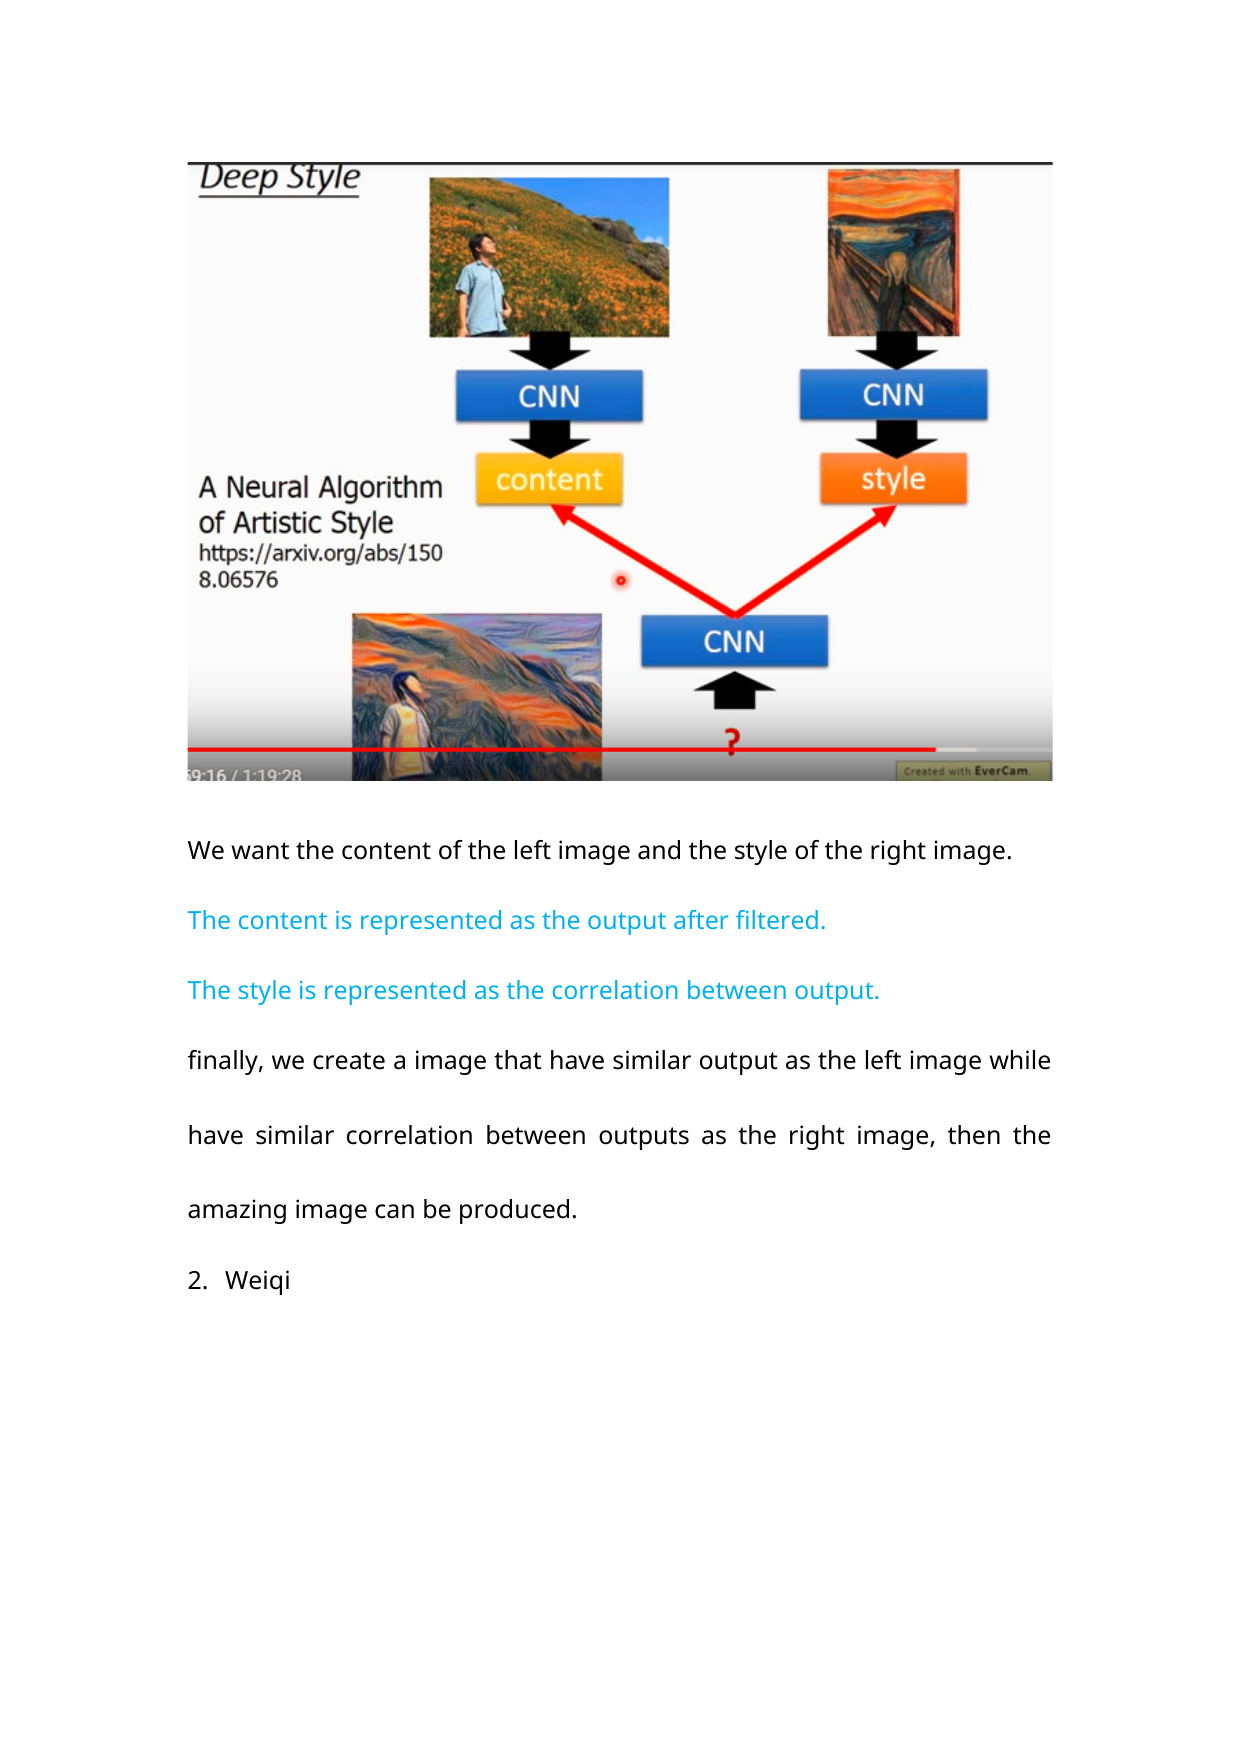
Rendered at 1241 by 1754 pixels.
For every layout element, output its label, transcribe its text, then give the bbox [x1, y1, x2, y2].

picture [187, 162, 1053, 781]
text We want the content of the left image and the style of the right image. [187, 817, 1053, 882]
text The content is represented as the output after filtered. [187, 887, 1053, 952]
text finally, we create a image that have similar output as the left image while have similar correlation between outputs as the right image, then the amazing image can be produced. [187, 1027, 1053, 1242]
list Weiqi [187, 1247, 1053, 1312]
text The style is represented as the correlation between output. [187, 957, 1053, 1022]
